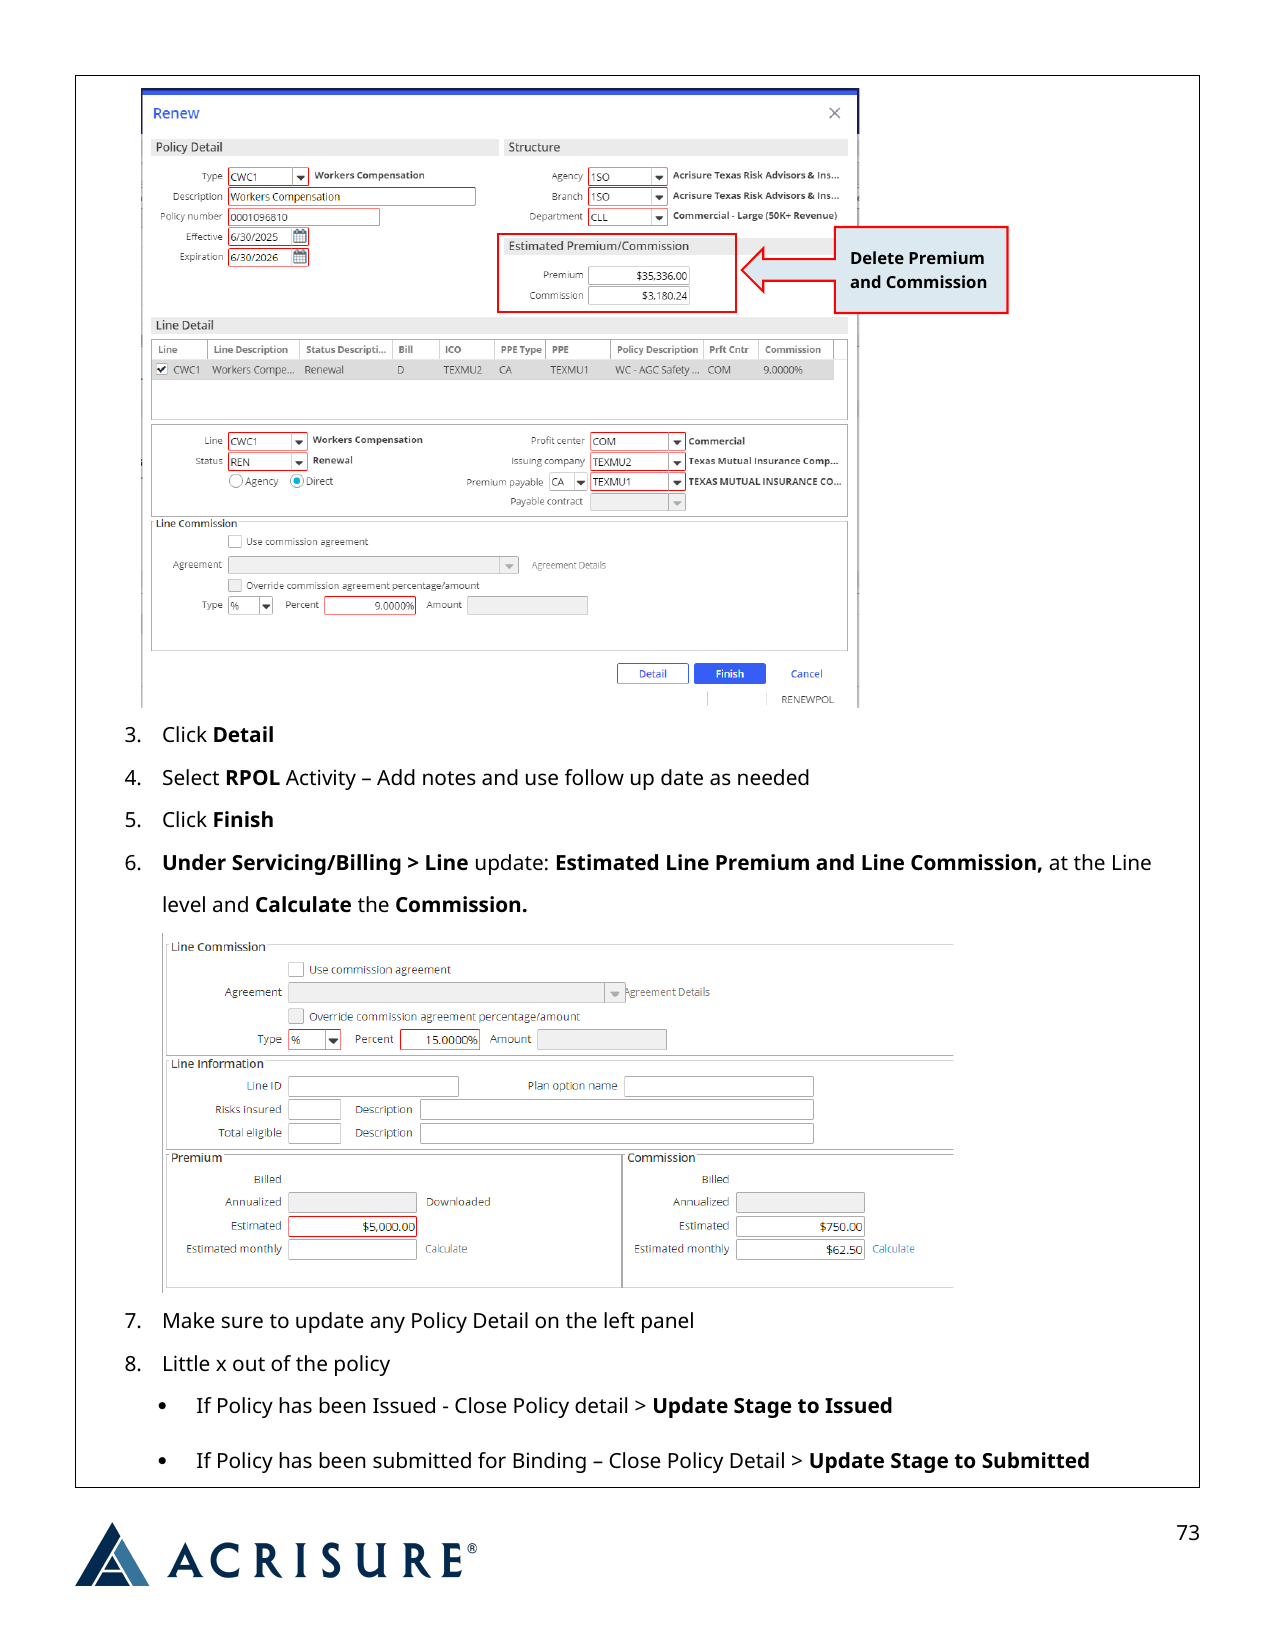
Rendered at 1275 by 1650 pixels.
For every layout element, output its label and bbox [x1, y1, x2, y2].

picture [161, 933, 954, 1293]
picture [75, 1522, 477, 1586]
table_header [76, 76, 1199, 1487]
picture [141, 88, 860, 708]
